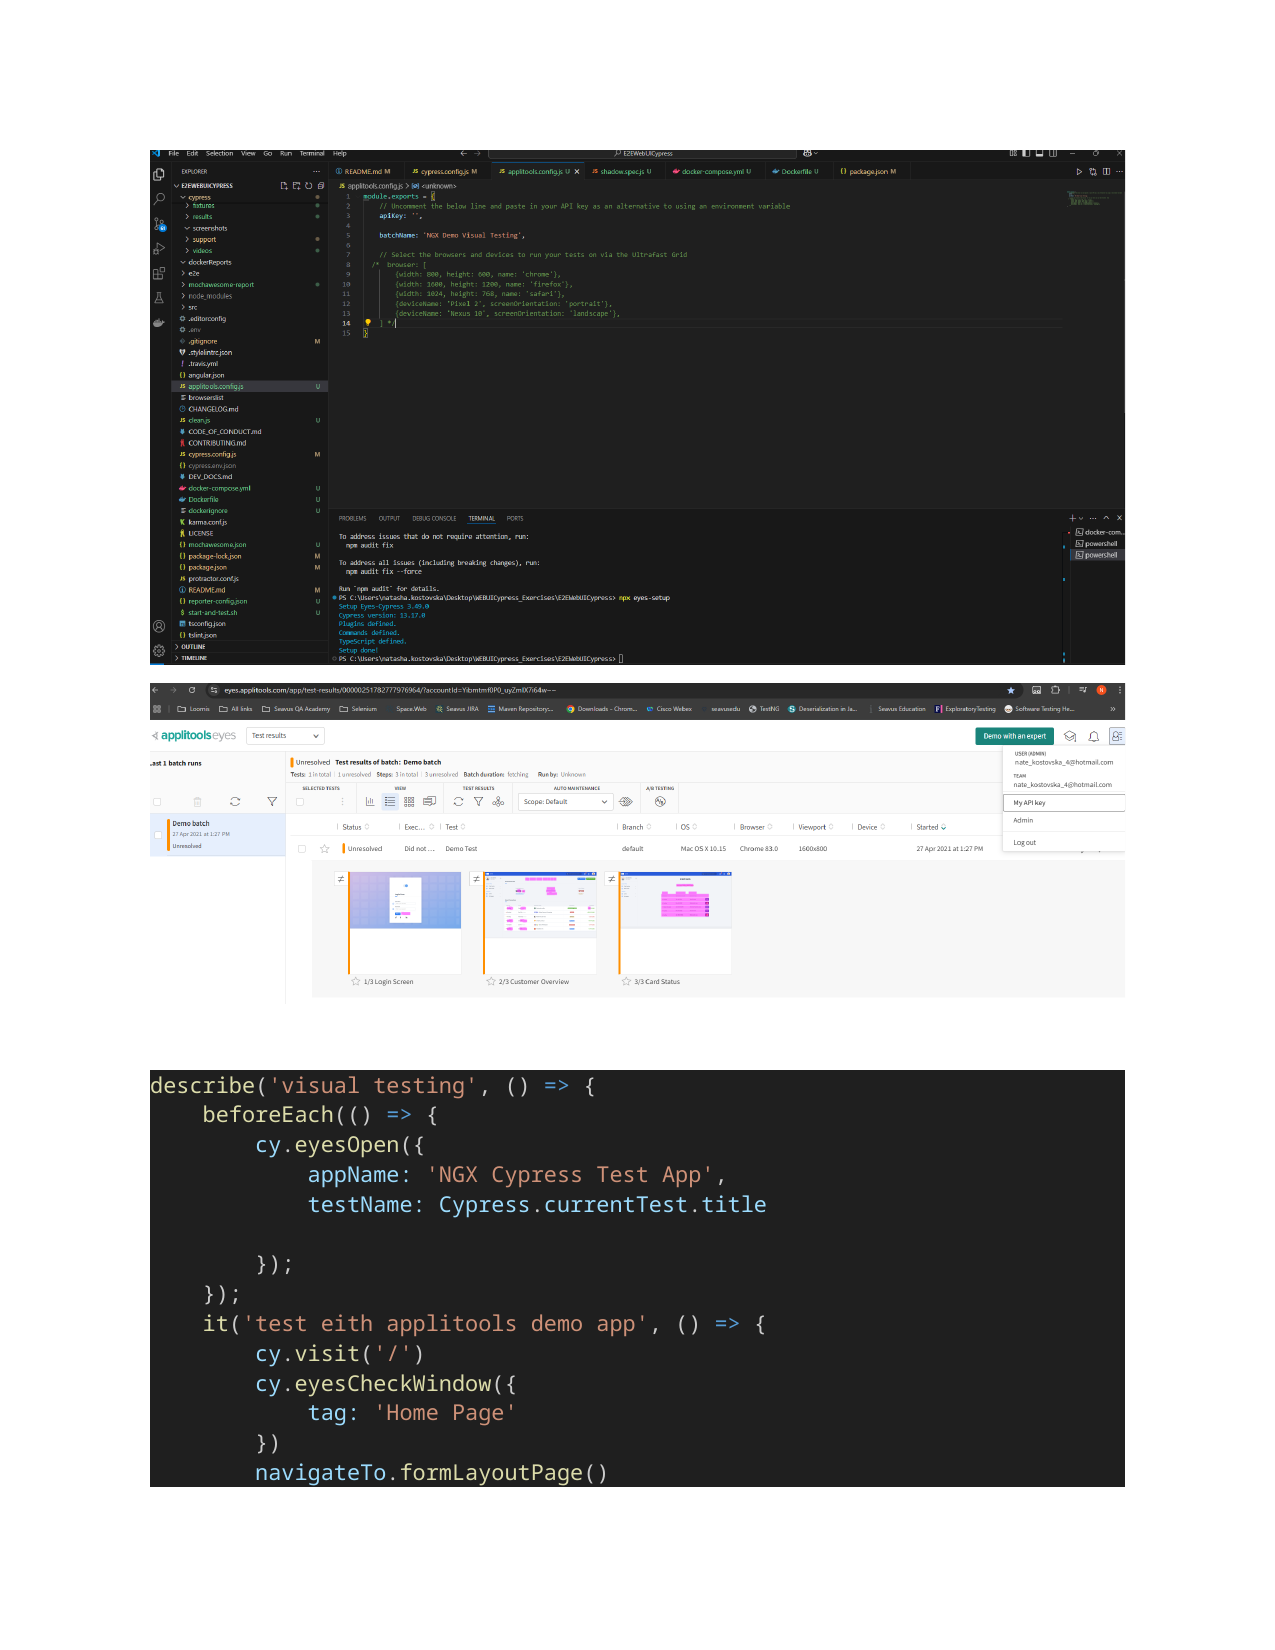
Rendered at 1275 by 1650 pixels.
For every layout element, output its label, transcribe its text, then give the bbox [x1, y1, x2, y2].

picture [150, 150, 1125, 665]
picture [150, 683, 1125, 1004]
text testName: Cypress.currentTest.title [150, 1189, 1125, 1219]
text }); [150, 1278, 1125, 1308]
text describe('visual testing', () => { [150, 1070, 1125, 1099]
text tag: 'Home Page' [150, 1397, 1125, 1427]
text cy.eyesCheckWindow({ [150, 1368, 1125, 1397]
text cy.eyesOpen({ [150, 1129, 1125, 1159]
text it('test eith applitools demo app', () => { [150, 1308, 1125, 1338]
text beforeEach(() => { [150, 1099, 1125, 1129]
text appName: 'NGX Cypress Test App', [150, 1159, 1125, 1189]
text }) [150, 1427, 1125, 1457]
text navigateTo.formLayoutPage() [150, 1457, 1125, 1487]
text cy.visit('/') [150, 1338, 1125, 1368]
text }); [150, 1248, 1125, 1278]
